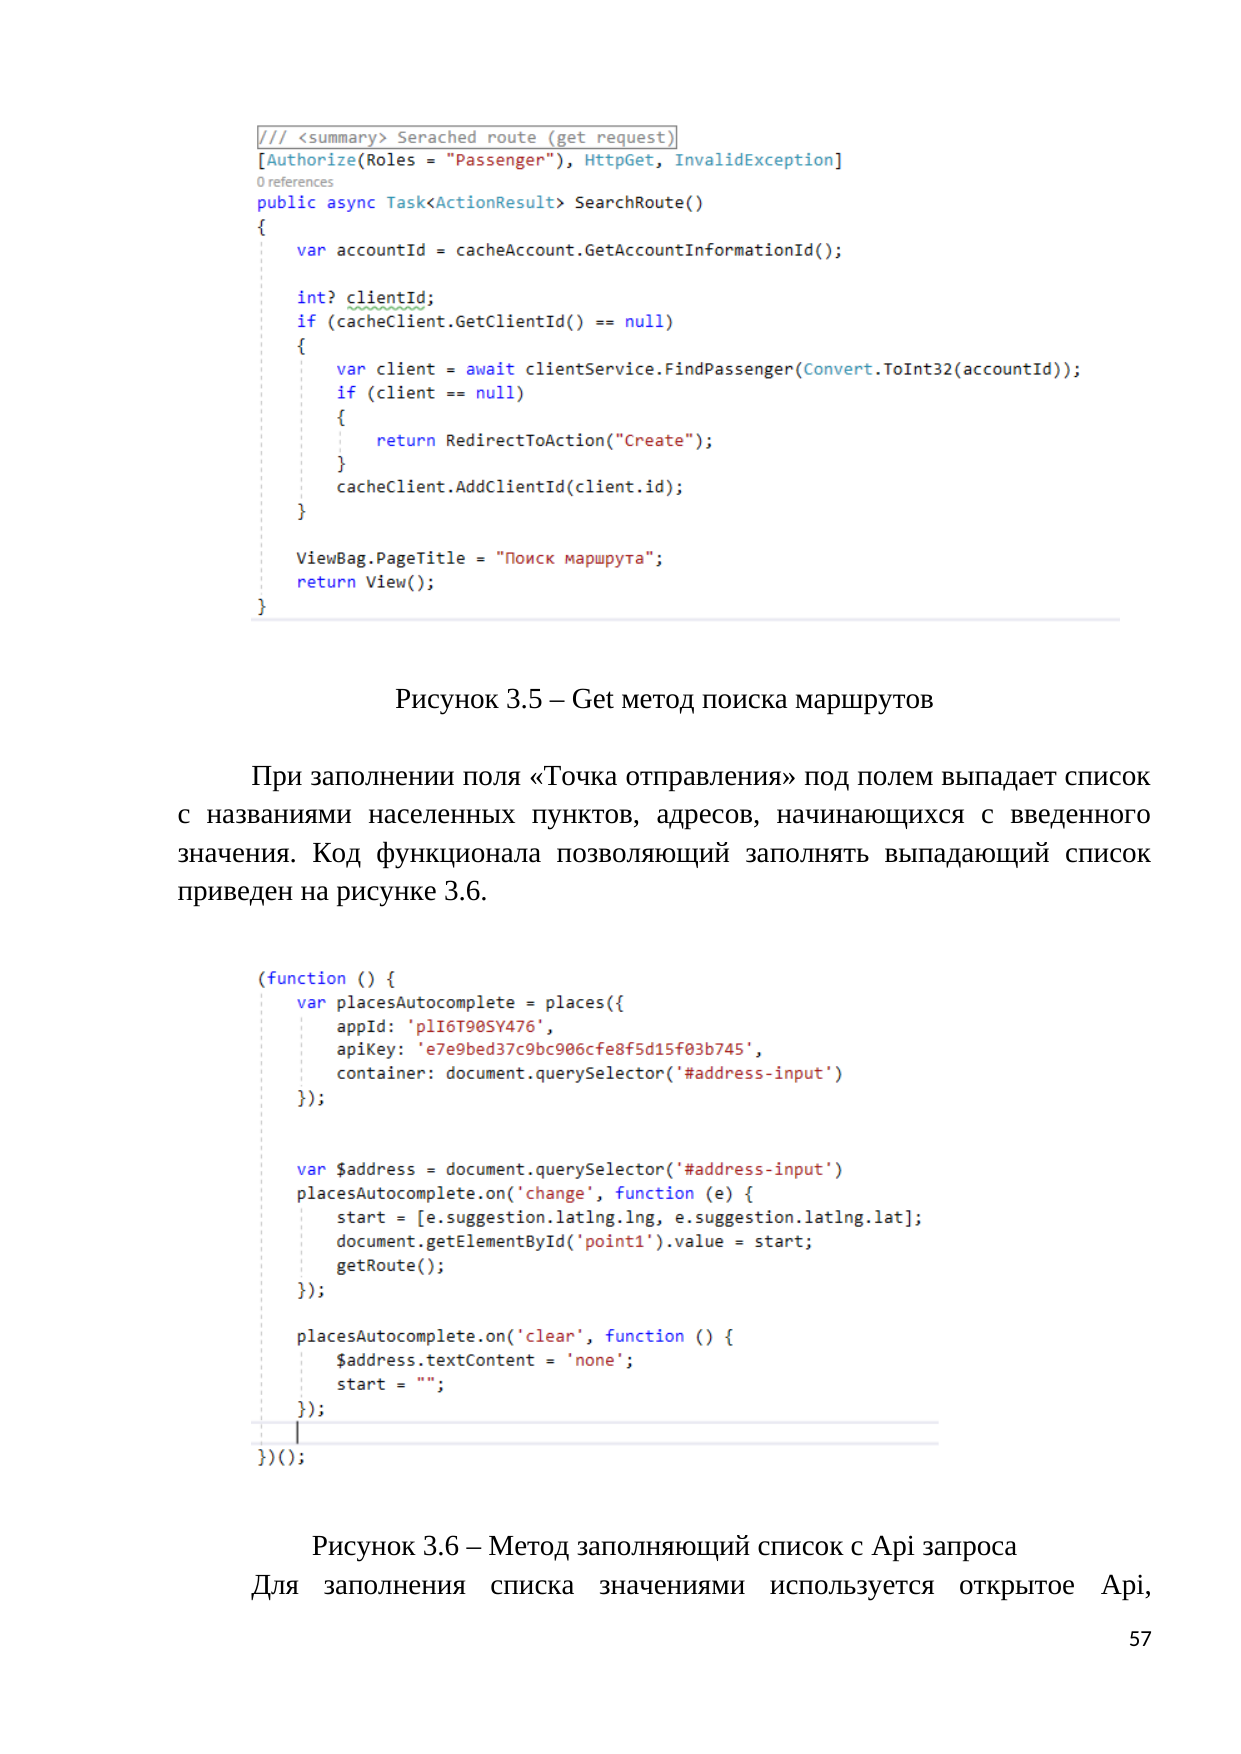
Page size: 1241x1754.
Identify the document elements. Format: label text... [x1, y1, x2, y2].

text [177, 1567, 1152, 1600]
text Рисунок 3.5 – Get метод поиска маршрутов [177, 681, 1152, 714]
picture [251, 950, 939, 1486]
text Рисунок 3.6 – Метод заполняющий список с Api запроса [177, 1528, 1152, 1562]
text При заполнении поля «Точка отправления» под полем выпадает список с названиями населенных пунктов, адресов, начинающихся с введенного значения. Код функционала позволяющий заполнять выпадающий список приведен на рисунке 3.6. [177, 758, 1152, 907]
picture [251, 118, 1120, 639]
